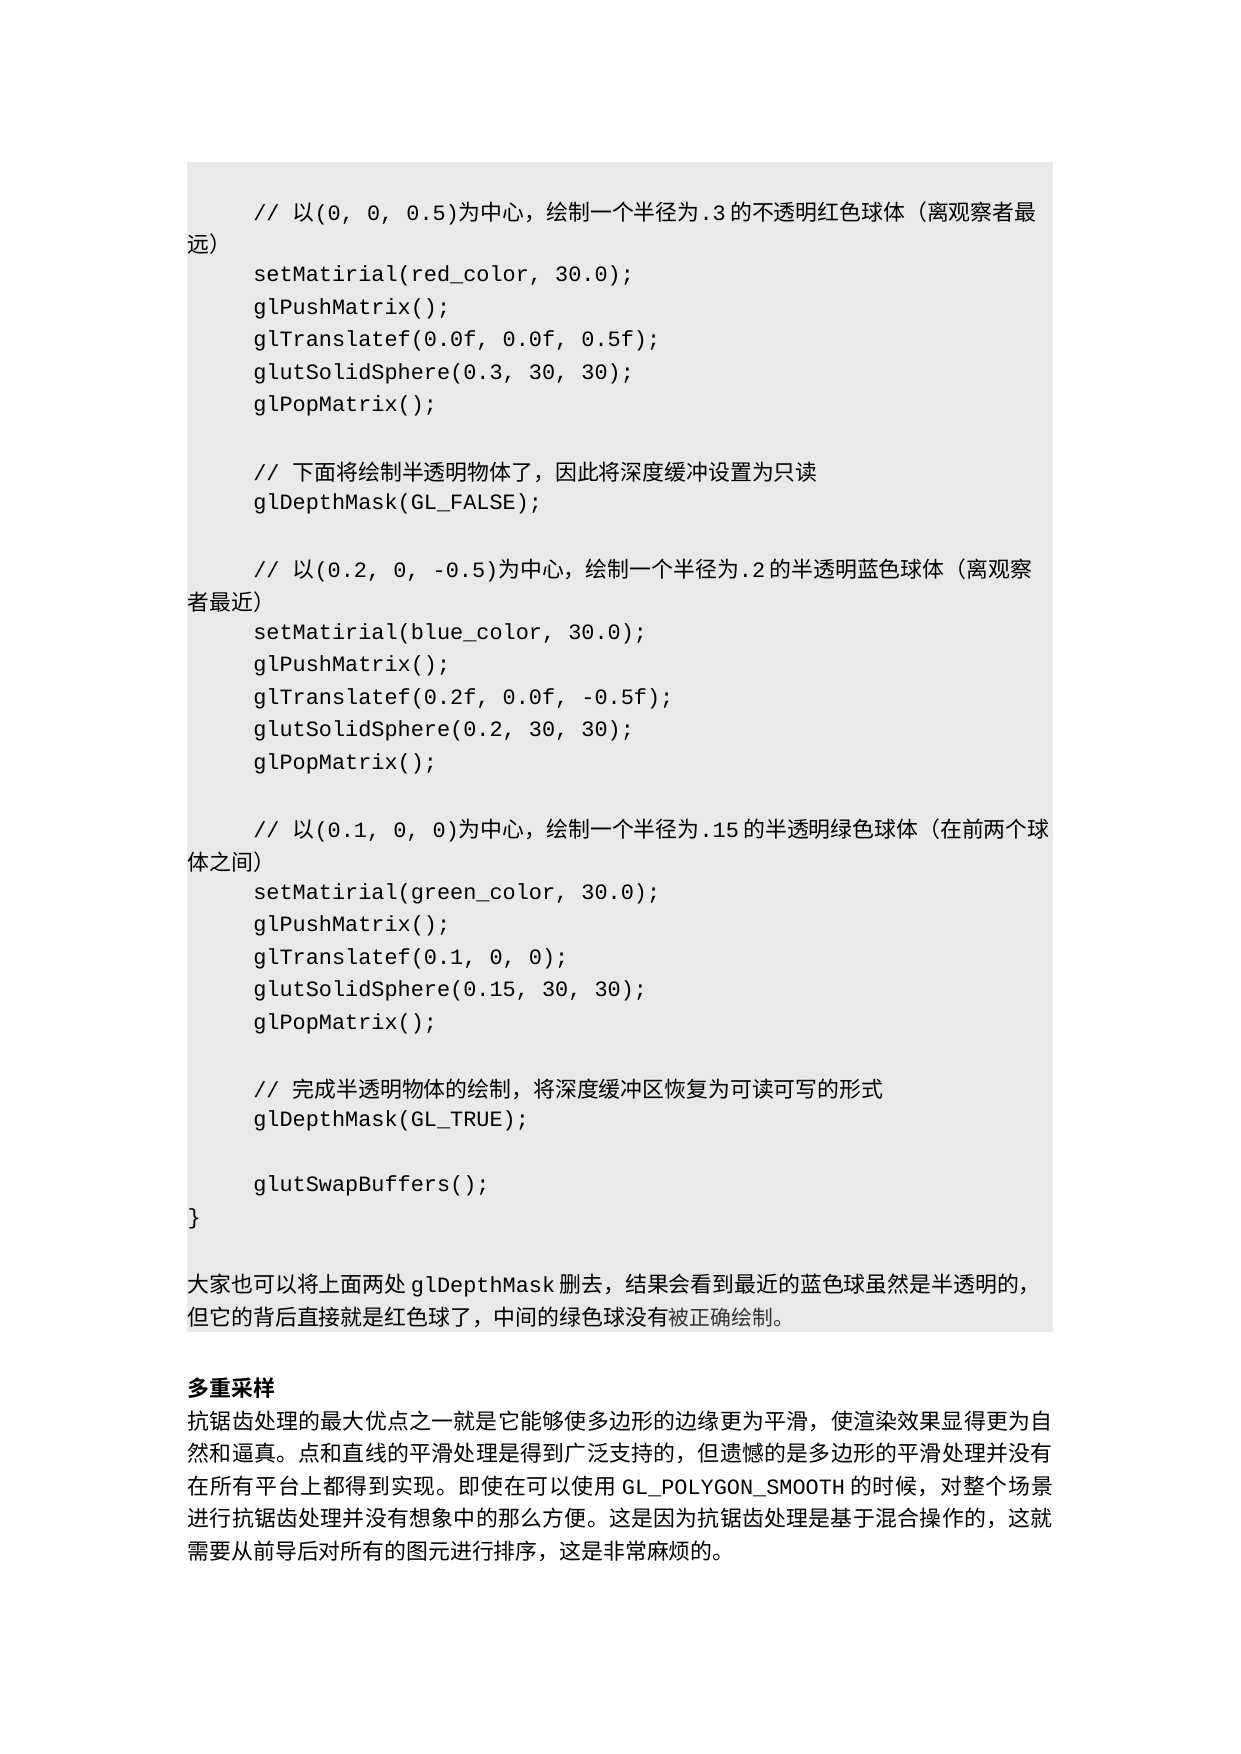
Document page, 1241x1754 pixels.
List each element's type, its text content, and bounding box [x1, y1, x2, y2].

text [187, 162, 1053, 1332]
text 多重采样 [187, 1371, 1053, 1403]
text 抗锯齿处理的最大优点之一就是它能够使多边形的边缘更为平滑，使渲染效果显得更为自然和逼真。点和直线的平滑处理是得到广泛支持的，但遗憾的是多边形的平滑处理并没有在所有平台上都得到实现。即使在可以使用GL_POLYGON_SMOOTH的时候，对整个场景进行抗锯齿处理并没有想象中的那么方便。这是因为抗锯齿处理是基于混合操作的，这就需要从前导后对所有的图元进行排序，这是非常麻烦的。 [187, 1403, 1053, 1566]
